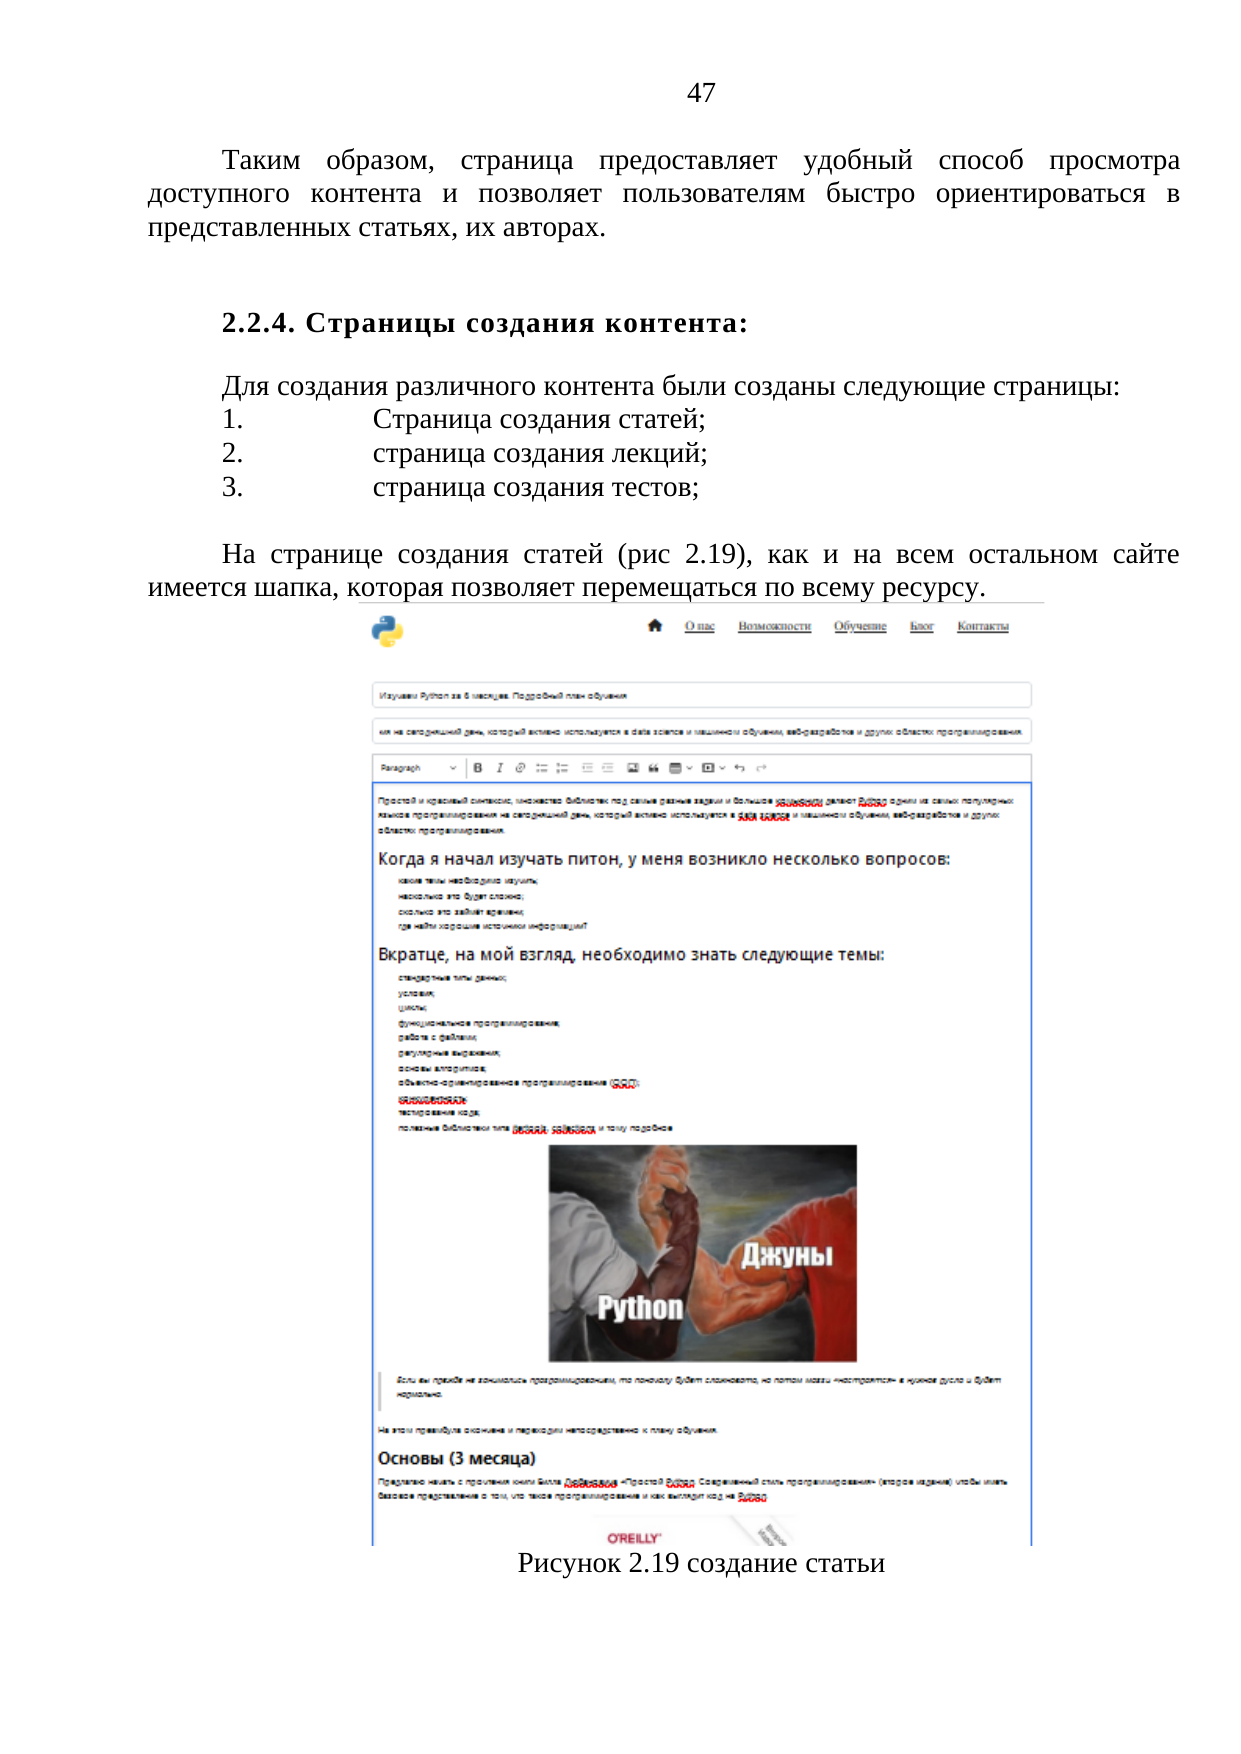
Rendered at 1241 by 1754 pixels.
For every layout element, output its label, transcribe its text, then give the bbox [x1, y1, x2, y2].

list Страница создания статей; [148, 402, 1181, 435]
subtitle 2.2.4. Страницы создания контента: [148, 305, 1181, 339]
text Для создания различного контента были созданы следующие страницы: [148, 368, 1181, 402]
text Таким образом, страница предоставляет удобный способ просмотра доступного контента и позволяет пользователям быстро ориентироваться в представленных статьях, их авторах. [148, 142, 1181, 243]
list страница создания тестов; [148, 469, 1181, 502]
list На странице создания статей (рис 2.19), как и на всем остальном сайте имеется шапка, которая позволяет перемещаться по всему ресурсу. [148, 536, 1181, 603]
text Рисунок 2.19 создание статьи [148, 1545, 1181, 1579]
list страница создания лекций; [148, 435, 1181, 469]
picture [358, 602, 1045, 1546]
